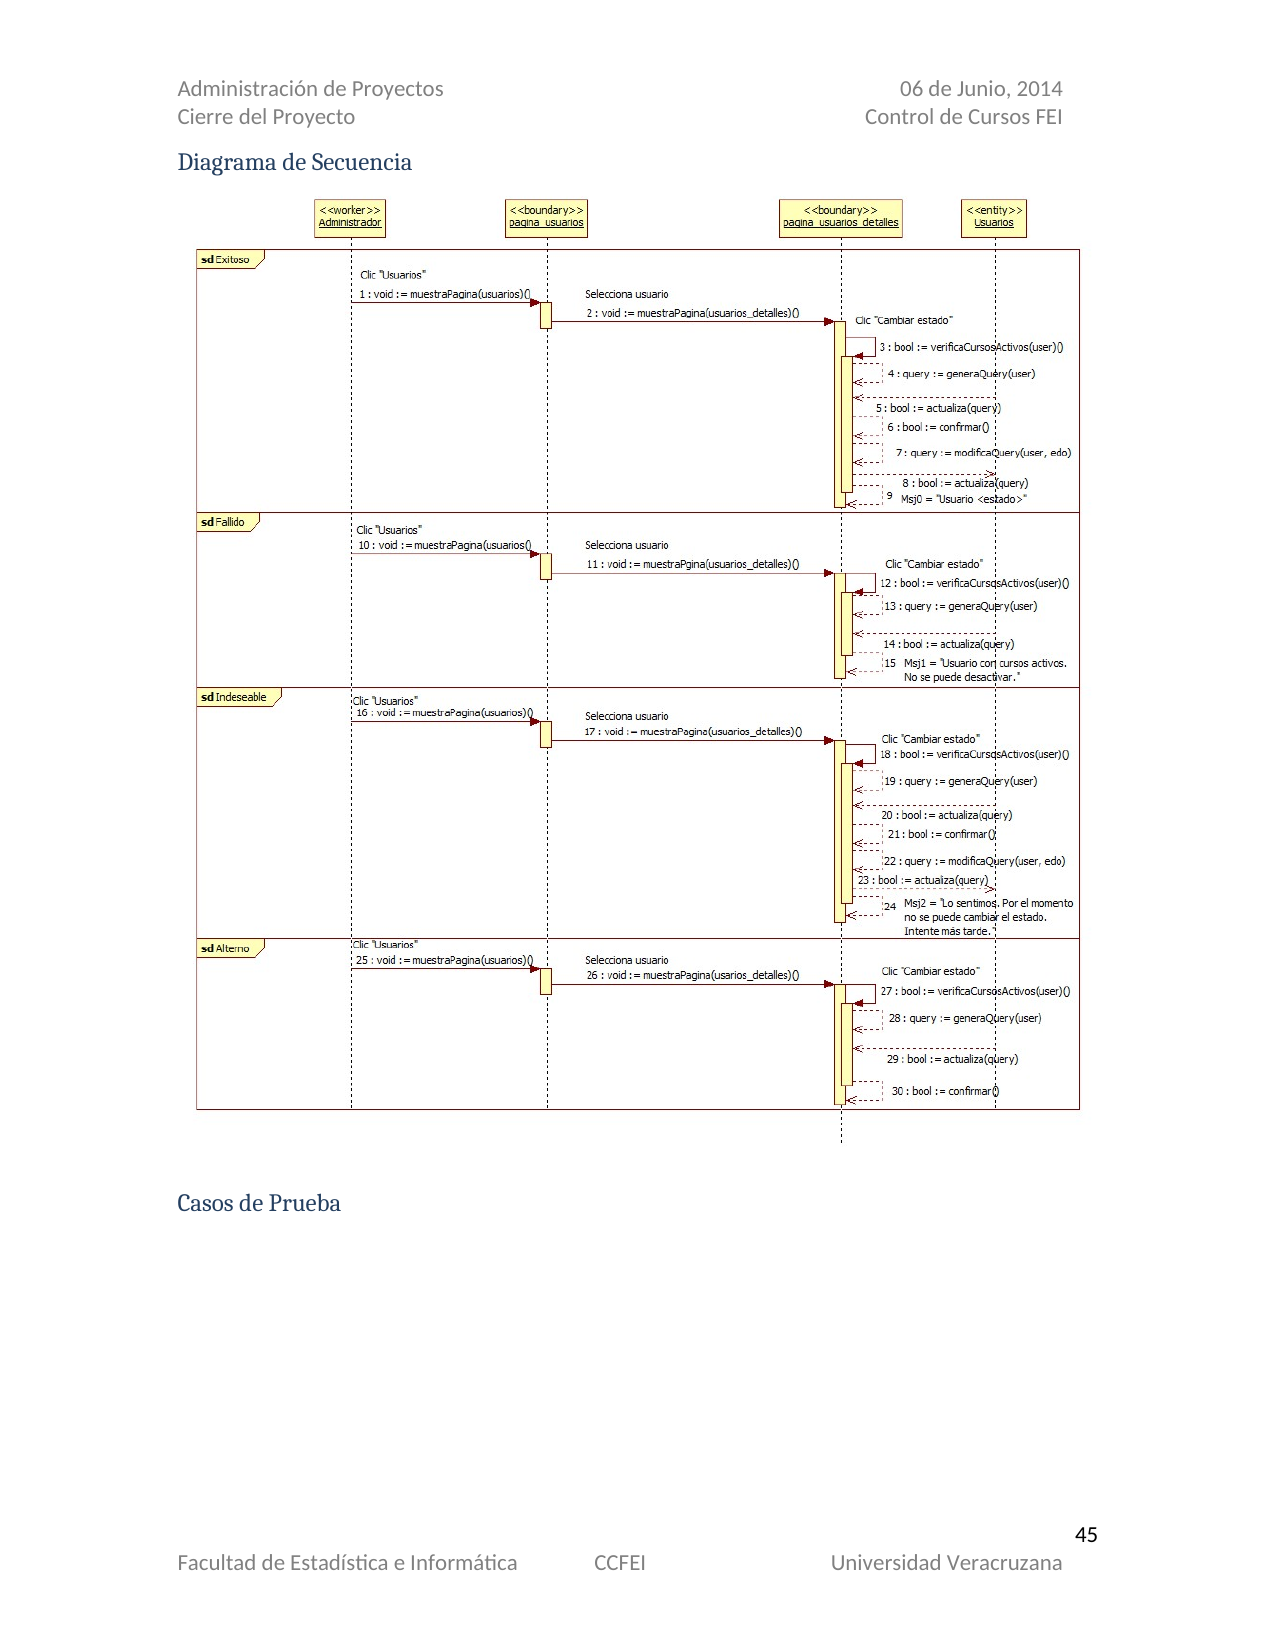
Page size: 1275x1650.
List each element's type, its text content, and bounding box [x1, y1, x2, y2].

picture [177, 180, 1098, 1164]
subtitle Casos de Prueba [177, 1189, 1098, 1217]
subtitle Diagrama de Secuencia [177, 148, 1098, 176]
